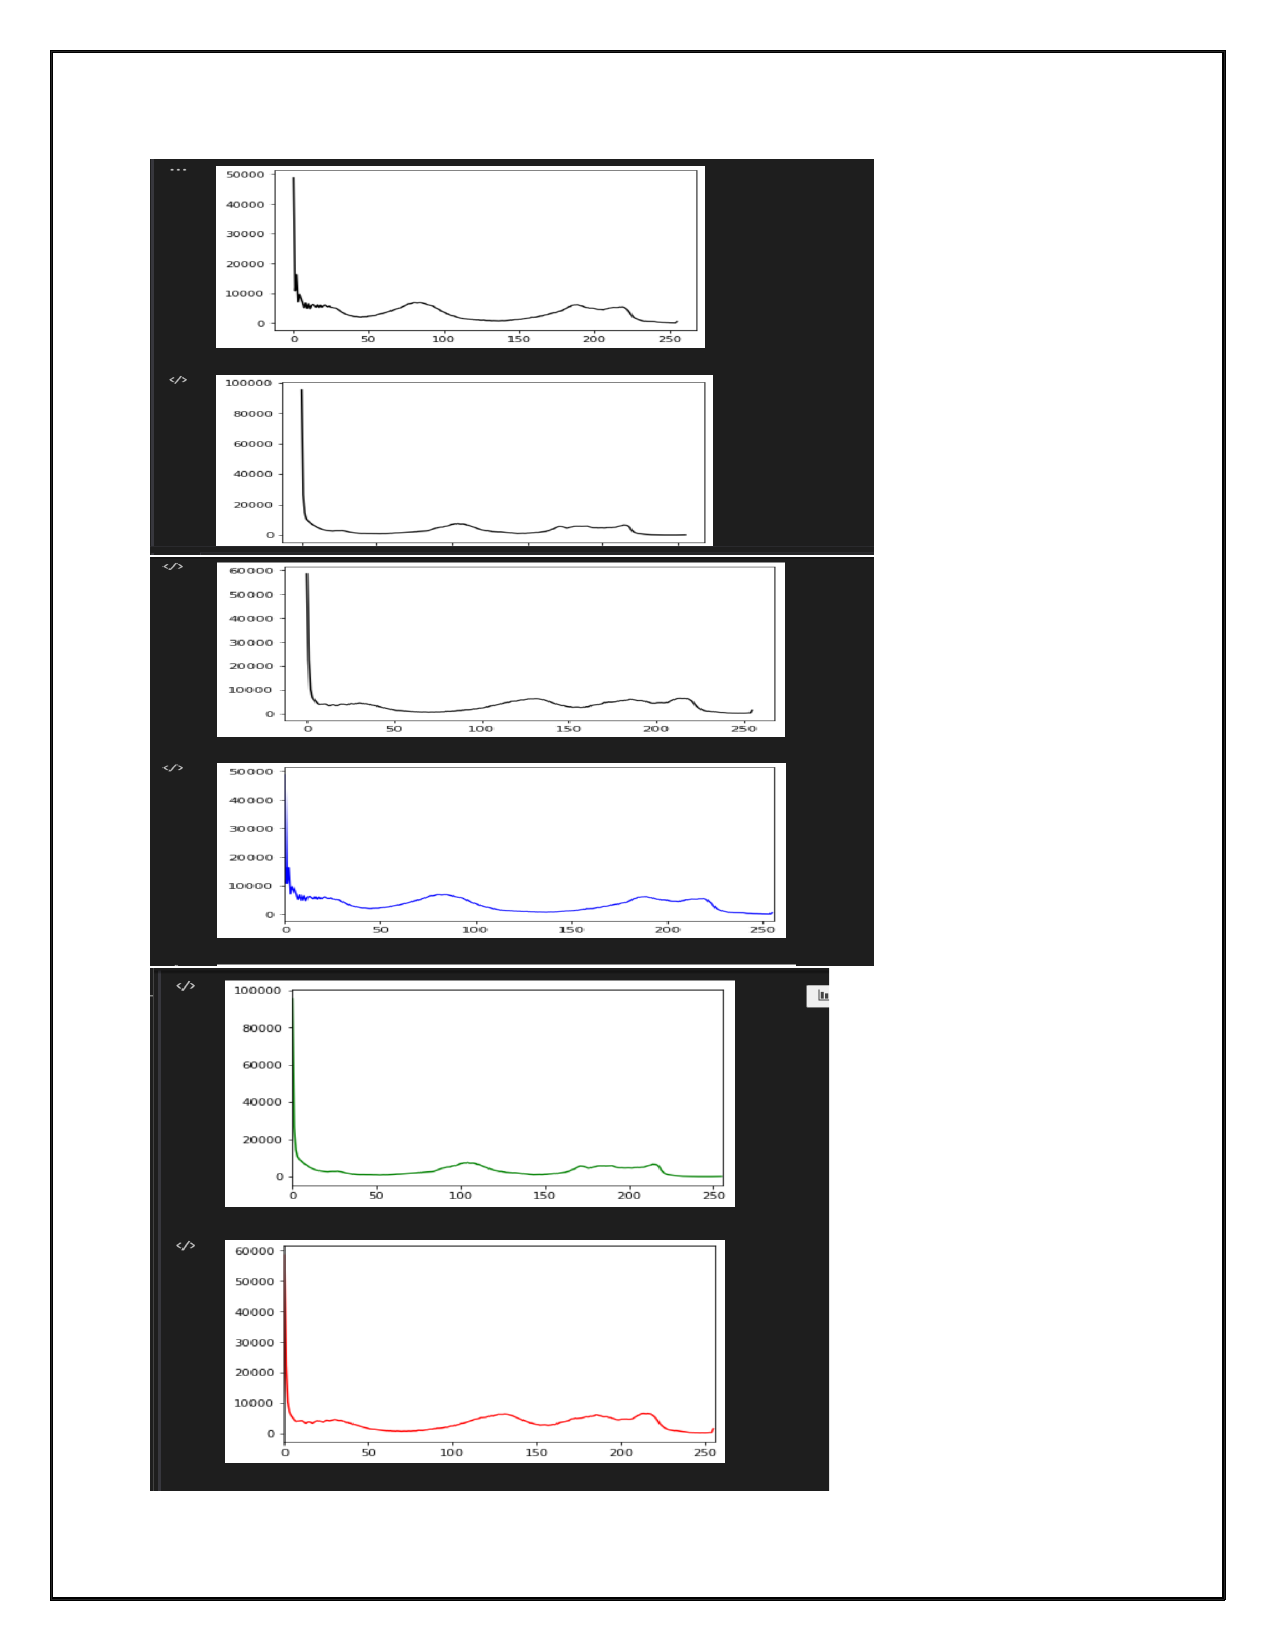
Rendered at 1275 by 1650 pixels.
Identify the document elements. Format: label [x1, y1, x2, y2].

picture [150, 968, 830, 1491]
picture [150, 159, 874, 555]
picture [150, 557, 874, 966]
